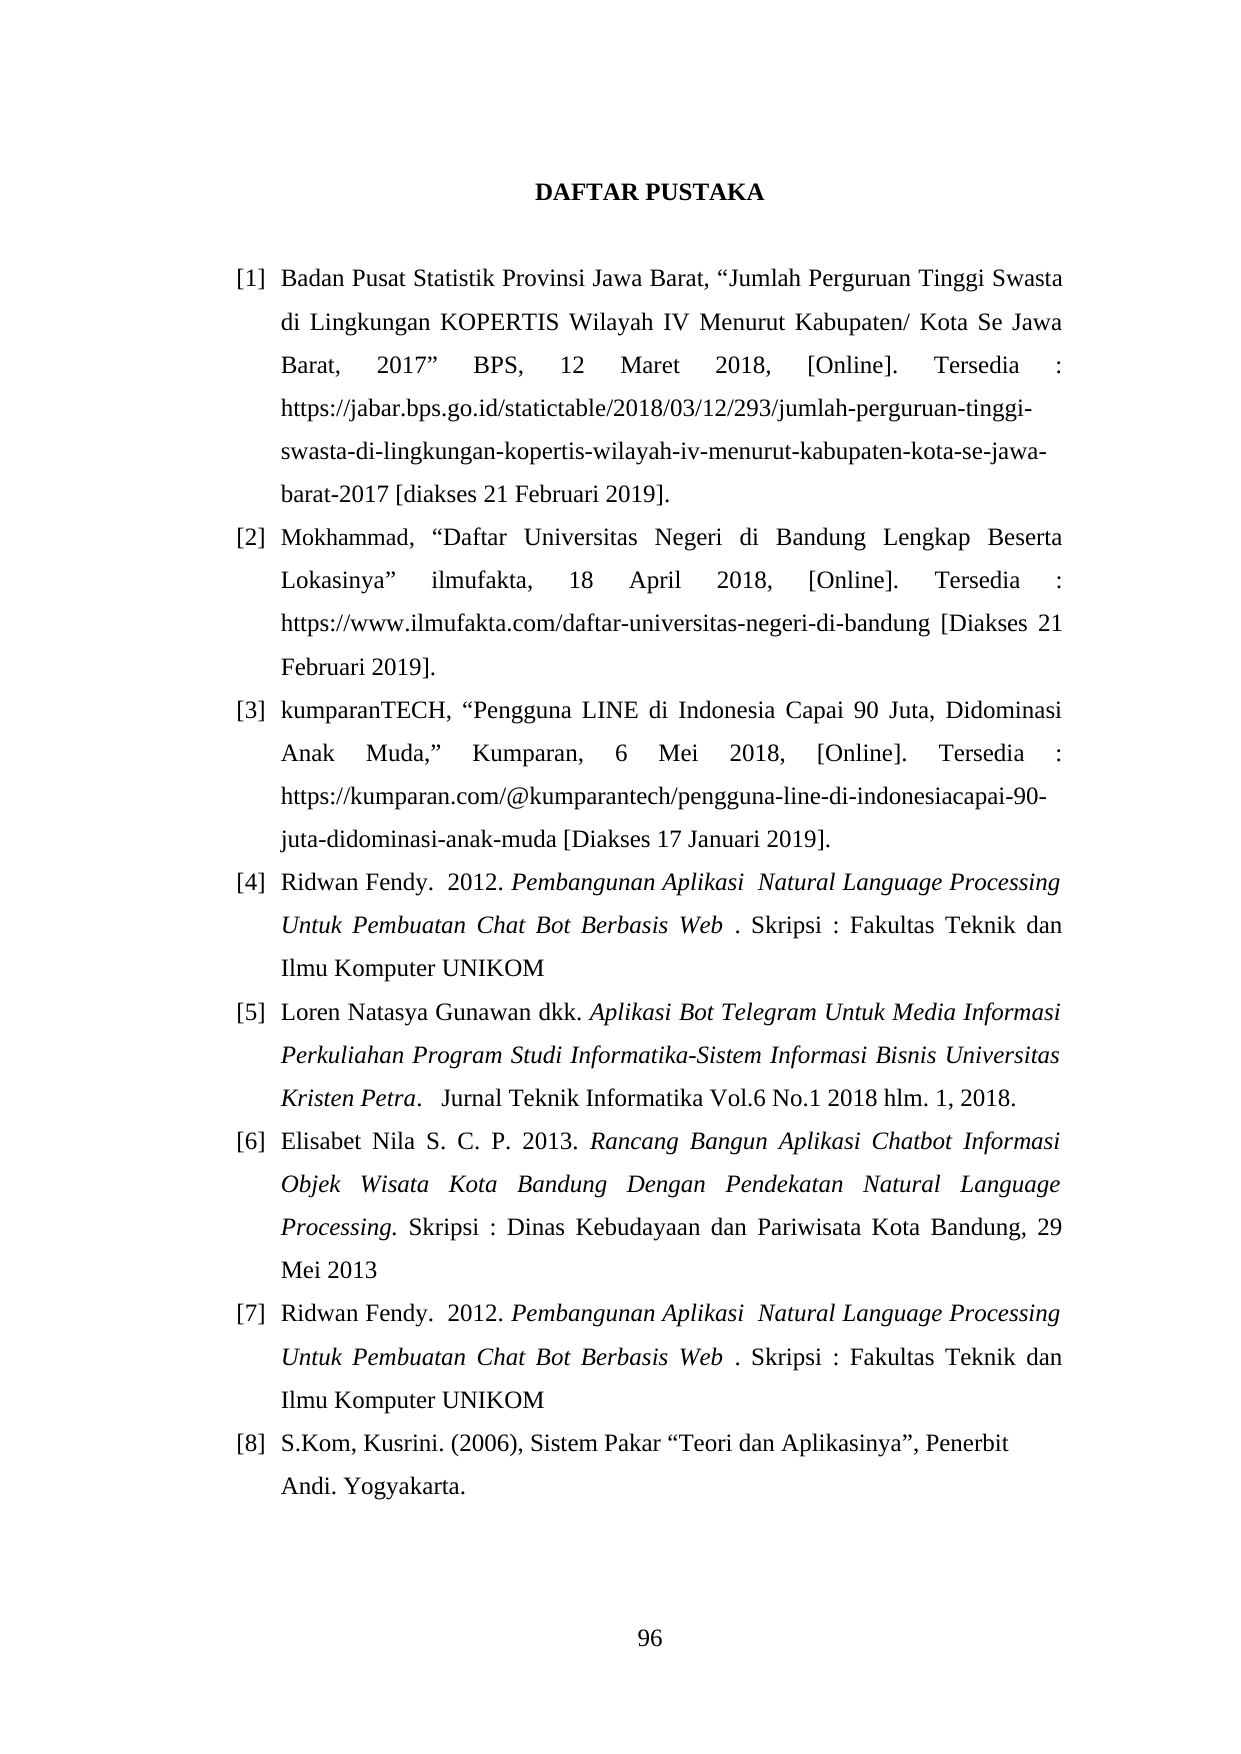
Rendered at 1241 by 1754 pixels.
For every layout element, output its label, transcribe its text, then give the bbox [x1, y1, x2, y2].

text [2] Mokhammad, “Daftar Universitas Negeri di Bandung Lengkap Beserta Lokasinya” ilmufakta, 18 April 2018, [Online]. Tersedia : https://www.ilmufakta.com/daftar-universitas-negeri-di-bandung [Diakses 21 Februari 2019]. [236, 522, 1063, 680]
text [5] Loren Natasya Gunawan dkk. Aplikasi Bot Telegram Untuk Media Informasi Perkuliahan Program Studi Informatika-Sistem Informasi Bisnis Universitas Kristen Petra. Jurnal Teknik Informatika Vol.6 No.1 2018 hlm. 1, 2018. [236, 997, 1063, 1112]
text Andi. Yogyakarta. [236, 1471, 1063, 1500]
text [3] kumparanTECH, “Pengguna LINE di Indonesia Capai 90 Juta, Didominasi Anak Muda,” Kumparan, 6 Mei 2018, [Online]. Tersedia : https://kumparan.com/@kumparantech/pengguna-line-di-indonesiacapai-90-juta-didominasi-anak-muda [Diakses 17 Januari 2019]. [236, 695, 1063, 853]
text [4] Ridwan Fendy. 2012. Pembangunan Aplikasi Natural Language Processing Untuk Pembuatan Chat Bot Berbasis Web . Skripsi : Fakultas Teknik dan Ilmu Komputer UNIKOM [236, 867, 1063, 982]
text [8] S.Kom, Kusrini. (2006), Sistem Pakar “Teori dan Aplikasinya”, Penerbit [236, 1428, 1063, 1457]
text [1] Badan Pusat Statistik Provinsi Jawa Barat, “Jumlah Perguruan Tinggi Swasta di Lingkungan KOPERTIS Wilayah IV Menurut Kabupaten/ Kota Se Jawa Barat, 2017” BPS, 12 Maret 2018, [Online]. Tersedia : https://jabar.bps.go.id/statictable/2018/03/12/293/jumlah-perguruan-tinggi-swasta-di-lingkungan-kopertis-wilayah-iv-menurut-kabupaten-kota-se-jawa-barat-2017 [diakses 21 Februari 2019]. [236, 263, 1063, 508]
text [7] Ridwan Fendy. 2012. Pembangunan Aplikasi Natural Language Processing Untuk Pembuatan Chat Bot Berbasis Web . Skripsi : Fakultas Teknik dan Ilmu Komputer UNIKOM [236, 1298, 1063, 1413]
text DAFTAR PUSTAKA [236, 177, 1063, 206]
text [6] Elisabet Nila S. C. P. 2013. Rancang Bangun Aplikasi Chatbot Informasi Objek Wisata Kota Bandung Dengan Pendekatan Natural Language Processing. Skripsi : Dinas Kebudayaan dan Pariwisata Kota Bandung, 29 Mei 2013 [236, 1126, 1063, 1284]
